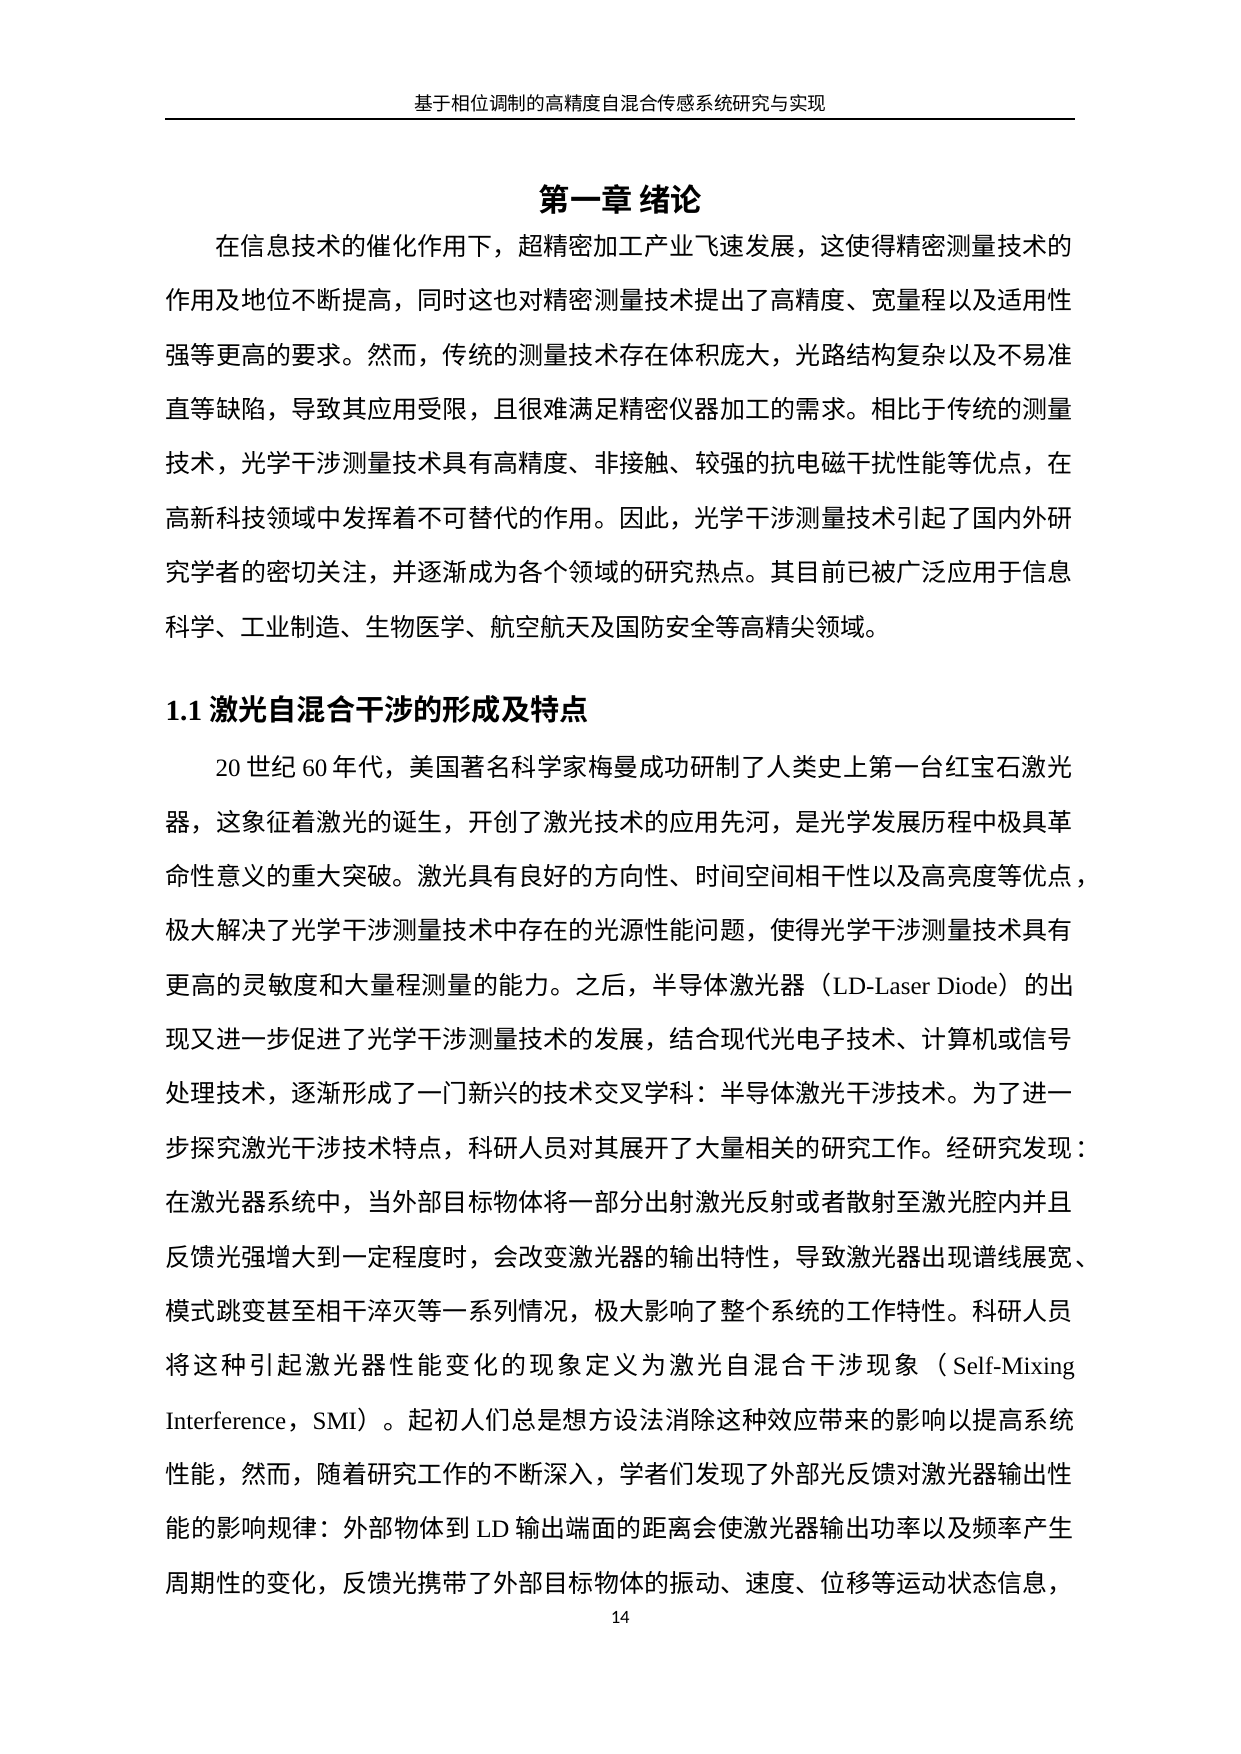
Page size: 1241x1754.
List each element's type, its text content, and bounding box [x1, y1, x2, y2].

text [165, 748, 1075, 1599]
title 第一章 绪论 [165, 175, 1075, 220]
subtitle 1.1 激光自混合干涉的形成及特点 [165, 686, 1075, 729]
text 在信息技术的催化作用下，超精密加工产业飞速发展，这使得精密测量技术的作用及地位不断提高，同时这也对精密测量技术提出了高精度、宽量程以及适用性强等更高的要求。然而，传统的测量技术存在体积庞大，光路结构复杂以及不易准直等缺陷，导致其应用受限，且很难满足精密仪器加工的需求。相比于传统的测量技术，光学干涉测量技术具有高精度、非接触、较强的抗电磁干扰性能等优点，在高新科技领域中发挥着不可替代的作用。因此，光学干涉测量技术引起了国内外研究学者的密切关注，并逐渐成为各个领域的研究热点。其目前已被广泛应用于信息科学、工业制造、生物医学、航空航天及国防安全等高精尖领域。 [165, 226, 1075, 643]
